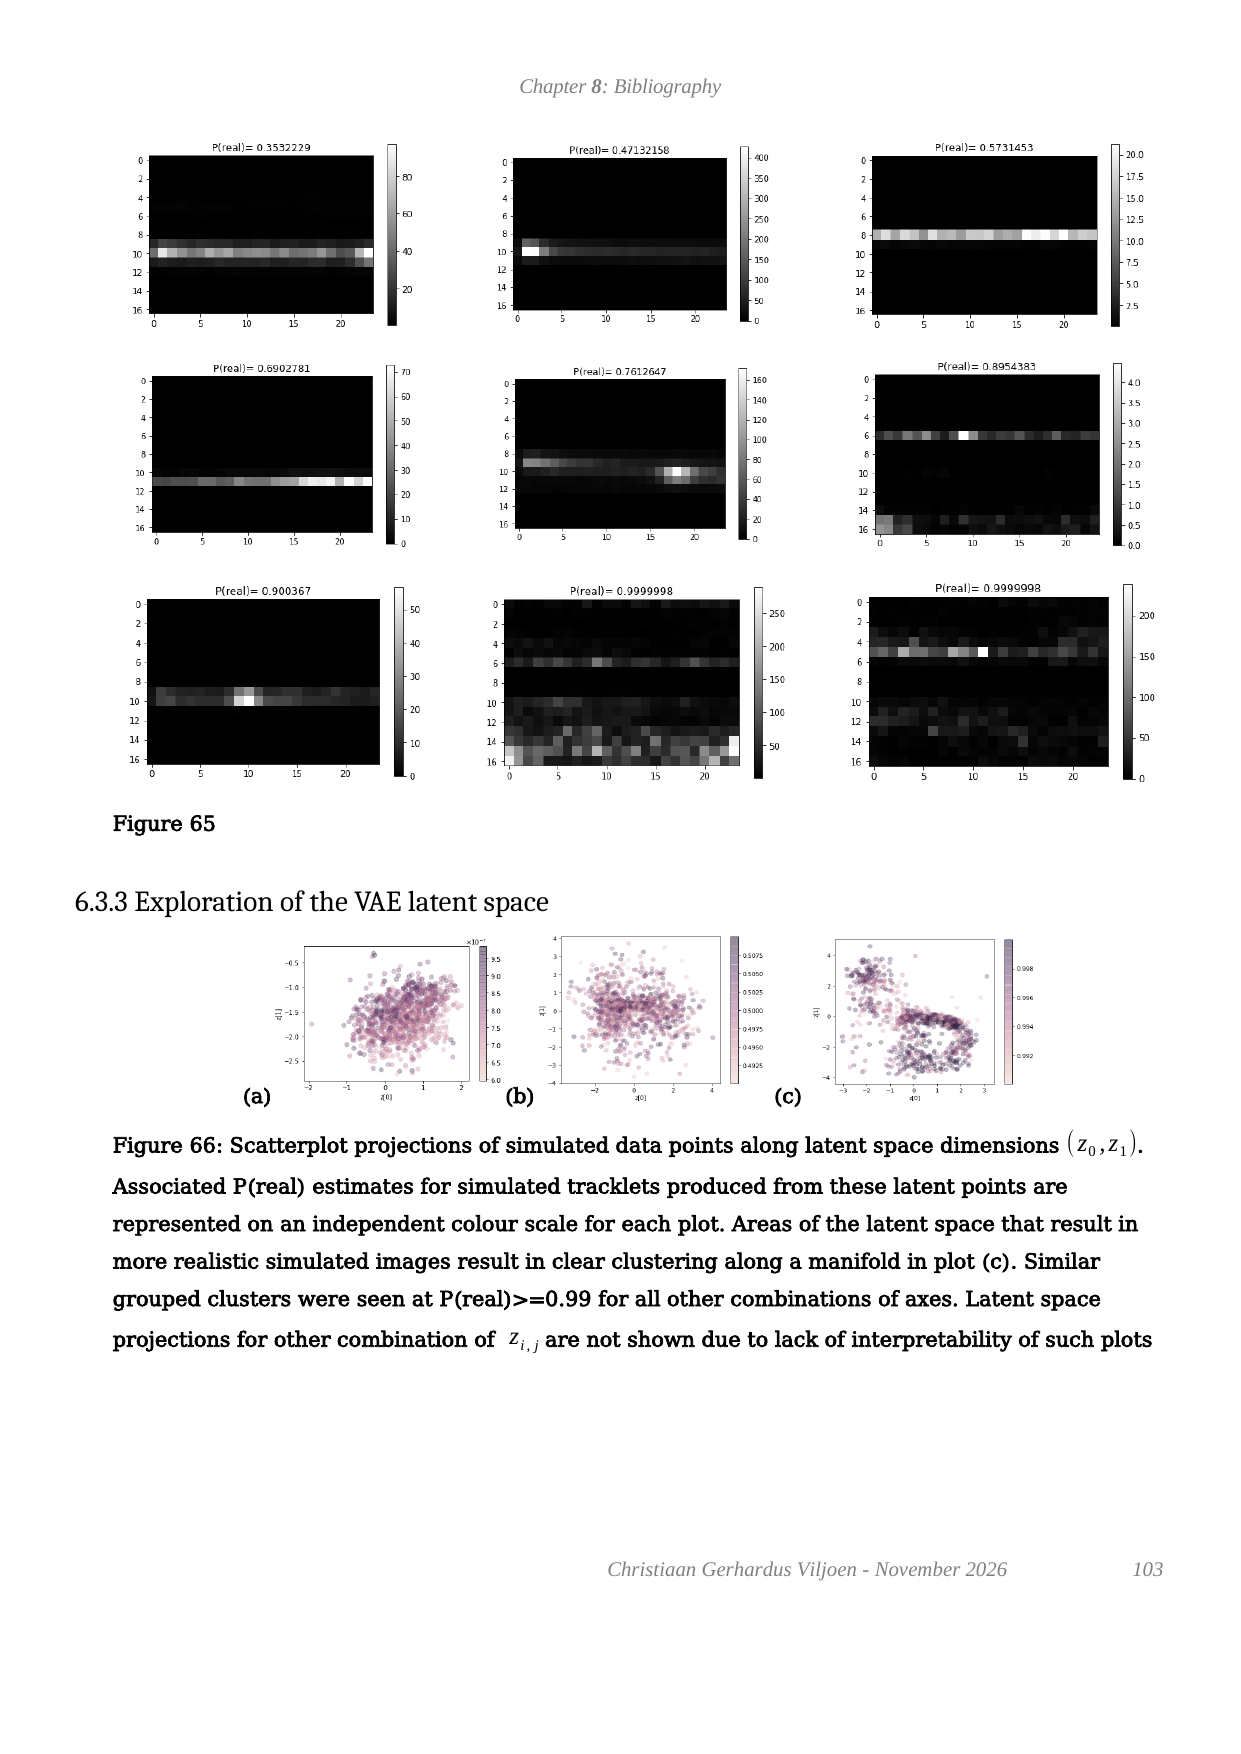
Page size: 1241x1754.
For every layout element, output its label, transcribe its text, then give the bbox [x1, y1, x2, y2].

table_cell [432, 575, 795, 810]
table_cell [795, 135, 1165, 355]
picture [480, 578, 791, 787]
table_cell [795, 355, 1165, 575]
picture [127, 135, 418, 334]
table_cell [432, 355, 795, 575]
text Figure 65 [112, 810, 1165, 835]
picture [809, 935, 1037, 1104]
picture [852, 354, 1146, 556]
picture [849, 135, 1149, 335]
picture [123, 578, 426, 787]
table_cell [75, 135, 432, 355]
picture [844, 575, 1160, 790]
subtitle Exploration of the VAE latent space [75, 885, 1165, 919]
table_cell [75, 355, 432, 575]
picture [493, 360, 772, 549]
text Figure 66: Scatterplot projections of simulated data points along latent space dimensions . Associated P(real) estimates for simulated tracklets produced from these latent points are represented on an independent colour scale for each plot. Areas of the latent space that result in more realistic simulated images result in clear clustering along a manifold in plot (c). Similar grouped clusters were seen at P(real)>=0.99 for all other combinations of axes. Latent space projections for other combination of are not shown due to lack of interpretability of such plots [112, 1128, 1165, 1354]
table_cell [795, 575, 1165, 810]
picture [491, 139, 774, 331]
picture [535, 931, 767, 1104]
picture [129, 356, 415, 554]
picture [271, 933, 505, 1104]
table_cell [432, 135, 795, 355]
table_cell [75, 575, 432, 810]
